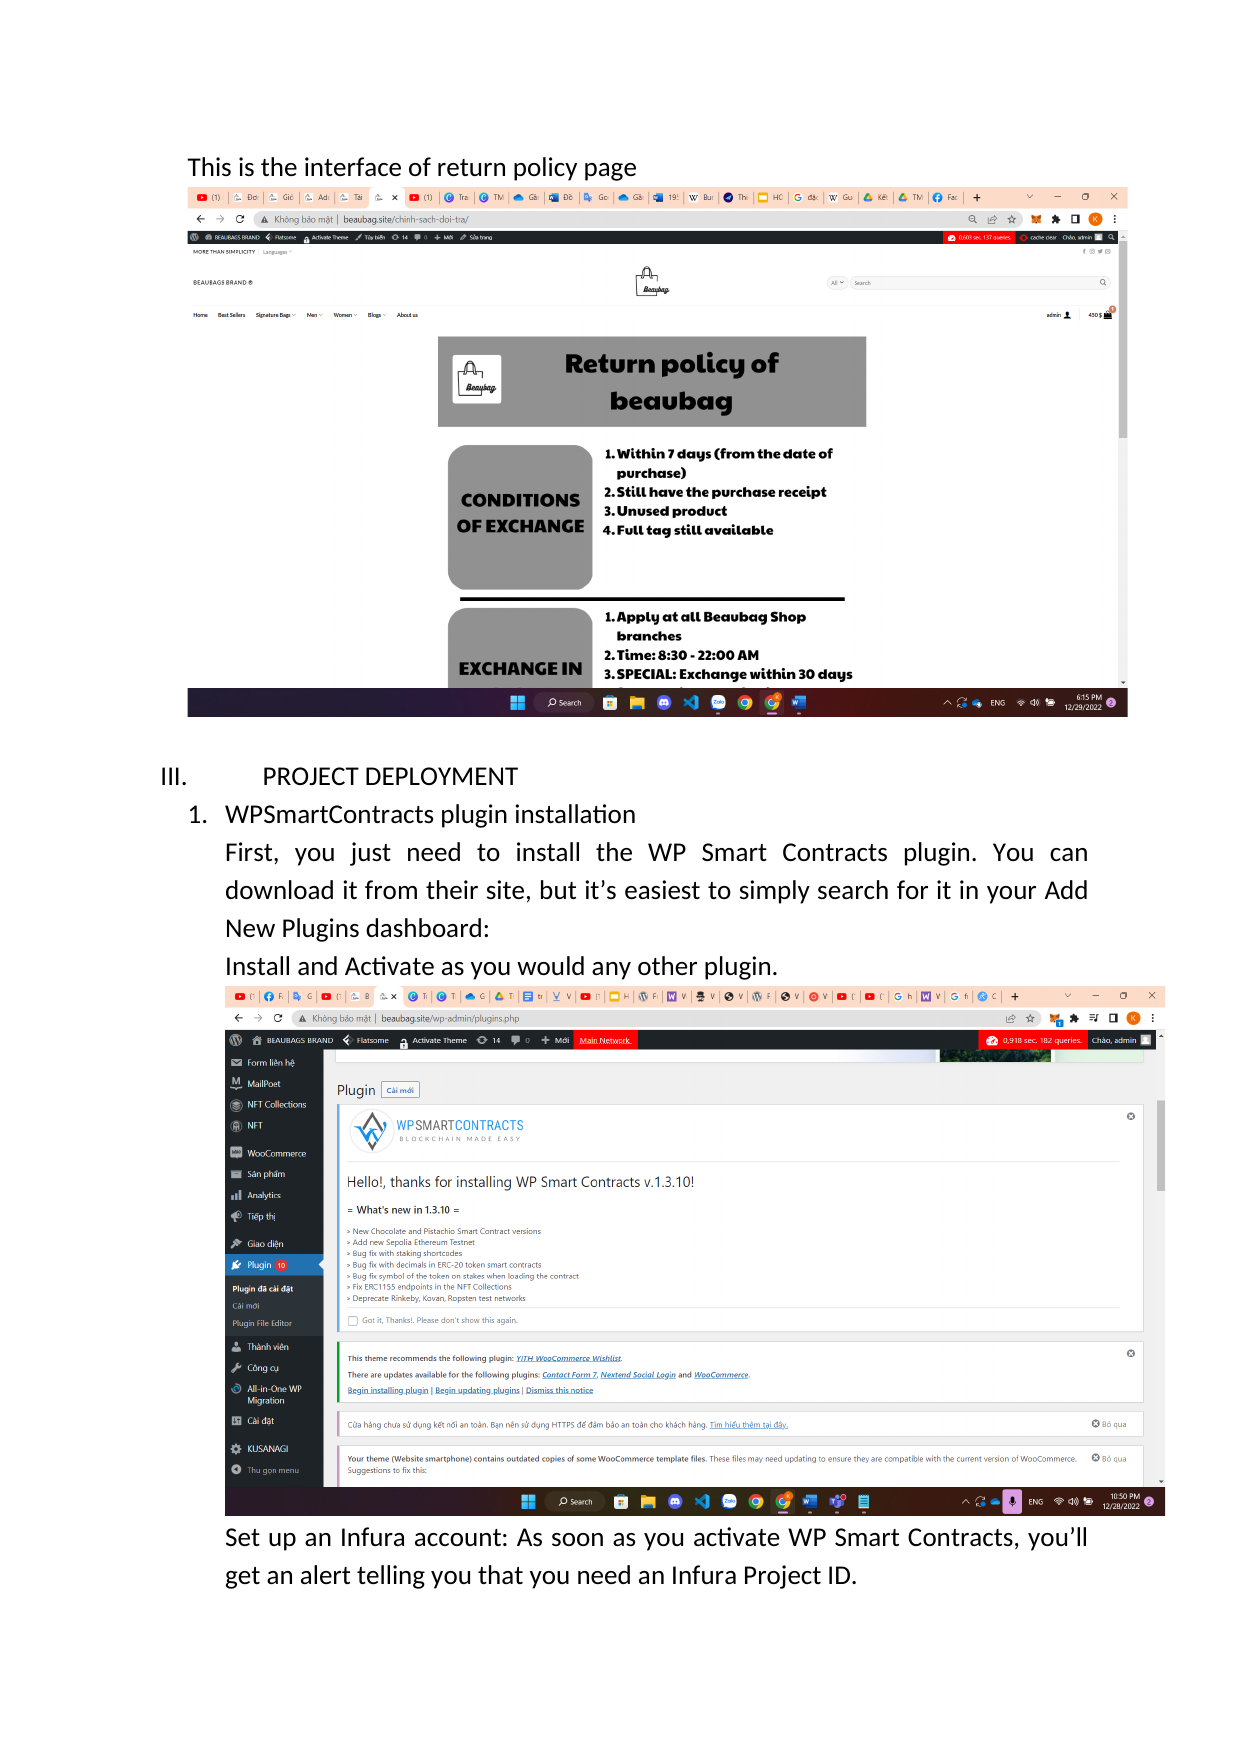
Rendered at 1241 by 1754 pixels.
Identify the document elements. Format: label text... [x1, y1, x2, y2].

list WPSmartContracts plugin installation [187, 797, 1090, 830]
text First, you just need to install the WP Smart Contracts plugin. You can download it from their site, but it’s easiest to simply search for it in your Add New Plugins dashboard: [225, 835, 1090, 944]
text Set up an Infura account: As soon as you activate WP Smart Contracts, you’ll get an alert telling you that you need an Infura Project ID. [225, 1520, 1090, 1591]
picture [187, 187, 1128, 717]
text This is the interface of return policy page [187, 150, 1090, 183]
list PROJECT DEPLOYMENT [187, 759, 1090, 792]
text Install and Activate as you would any other plugin. [225, 949, 1090, 982]
picture [225, 986, 1166, 1516]
